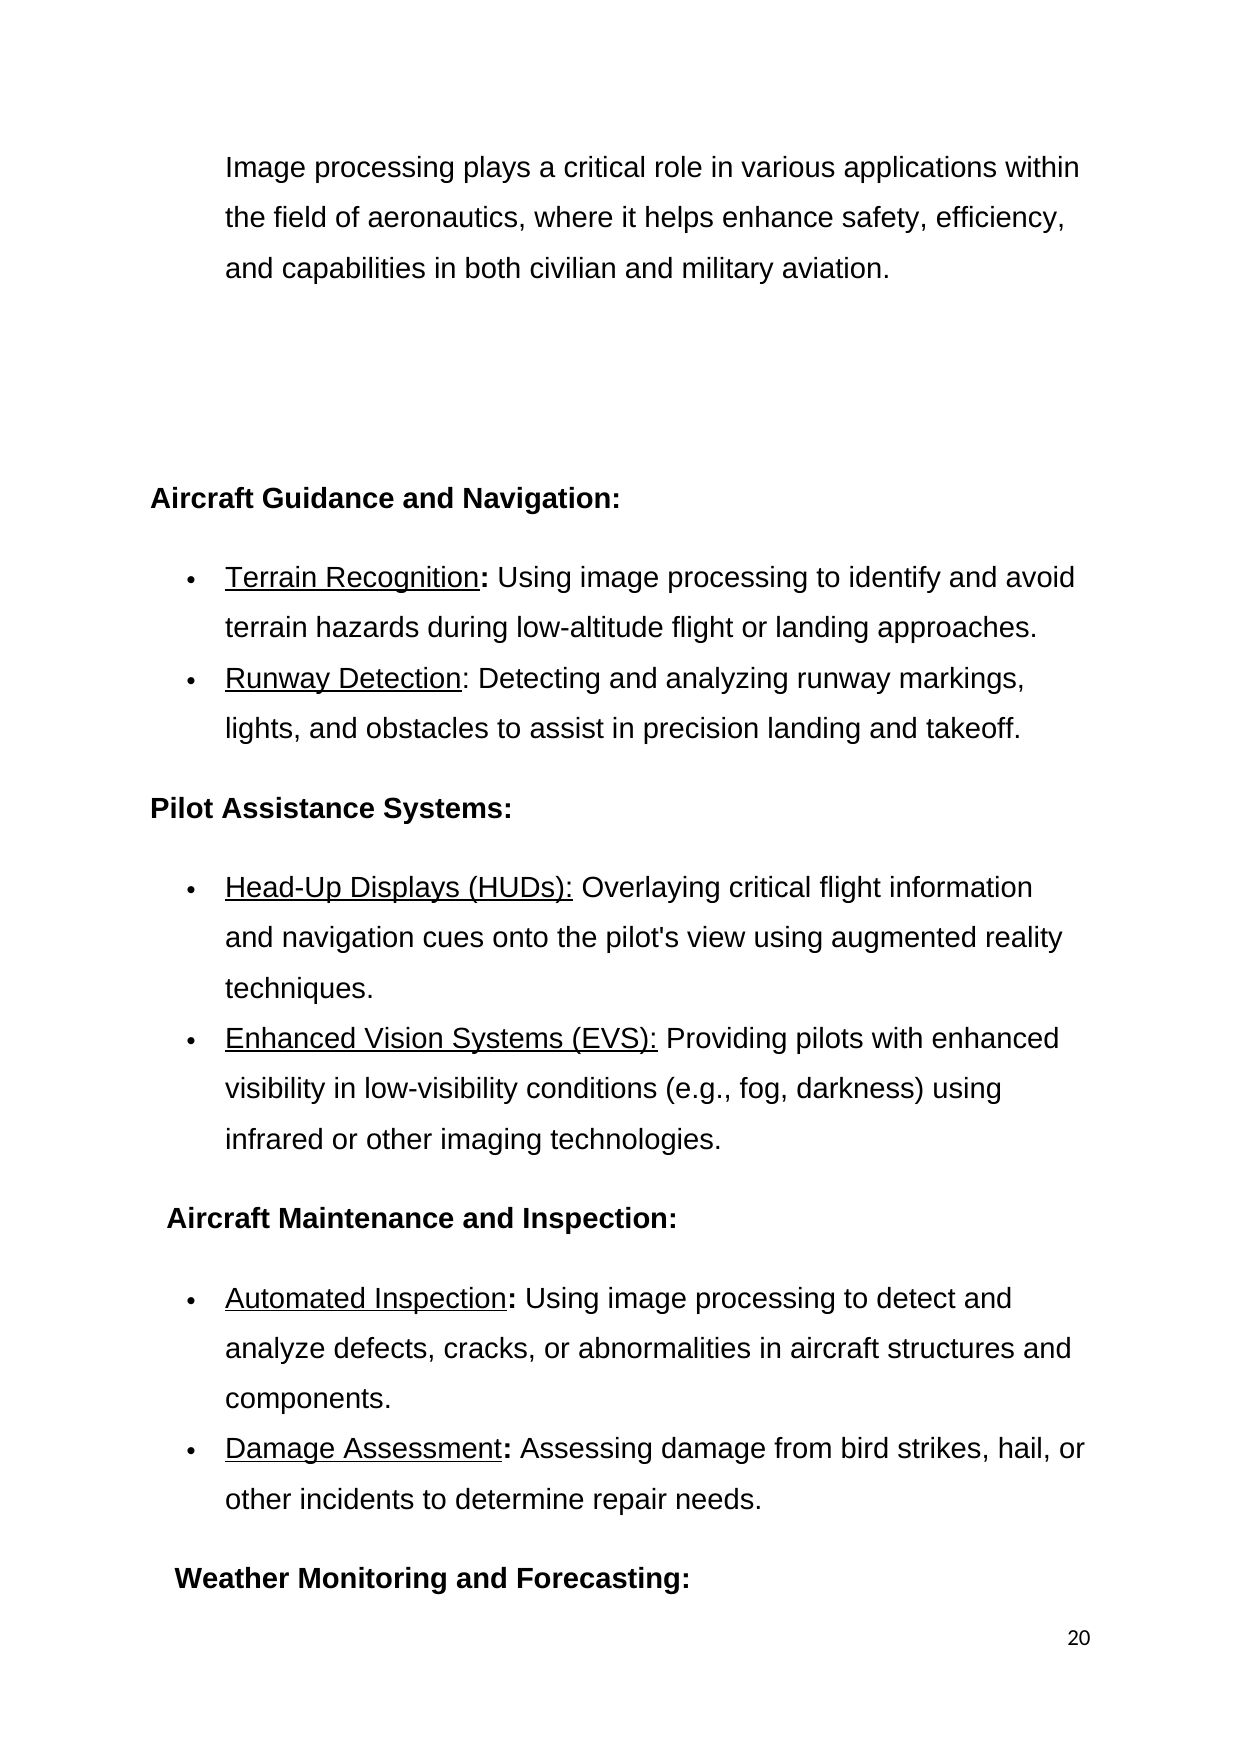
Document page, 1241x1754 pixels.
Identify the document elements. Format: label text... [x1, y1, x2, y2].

list Image processing plays a critical role in various applications within the field of aeronautics, where it helps enhance safety, efficiency, and capabilities in both civilian and military aviation. [225, 150, 1090, 284]
list Automated Inspection: Using image processing to detect and analyze defects, cracks, or abnormalities in aircraft structures and components. [187, 1281, 1090, 1415]
text Pilot Assistance Systems: [150, 791, 1090, 824]
list Damage Assessment: Assessing damage from bird strikes, hail, or other incidents to determine repair needs. [187, 1432, 1090, 1515]
text Aircraft Maintenance and Inspection: [150, 1201, 1090, 1235]
list Terrain Recognition: Using image processing to identify and avoid terrain hazards during low-altitude flight or landing approaches. [187, 560, 1090, 644]
list Head-Up Displays (HUDs): Overlaying critical flight information and navigation cues onto the pilot's view using augmented reality techniques. [187, 870, 1090, 1004]
list Runway Detection: Detecting and analyzing runway markings, lights, and obstacles to assist in precision landing and takeoff. [187, 661, 1090, 745]
text Weather Monitoring and Forecasting: [150, 1561, 1090, 1595]
text Aircraft Guidance and Navigation: [150, 481, 1090, 514]
list Enhanced Vision Systems (EVS): Providing pilots with enhanced visibility in low-visibility conditions (e.g., fog, darkness) using infrared or other imaging technologies. [187, 1021, 1090, 1155]
